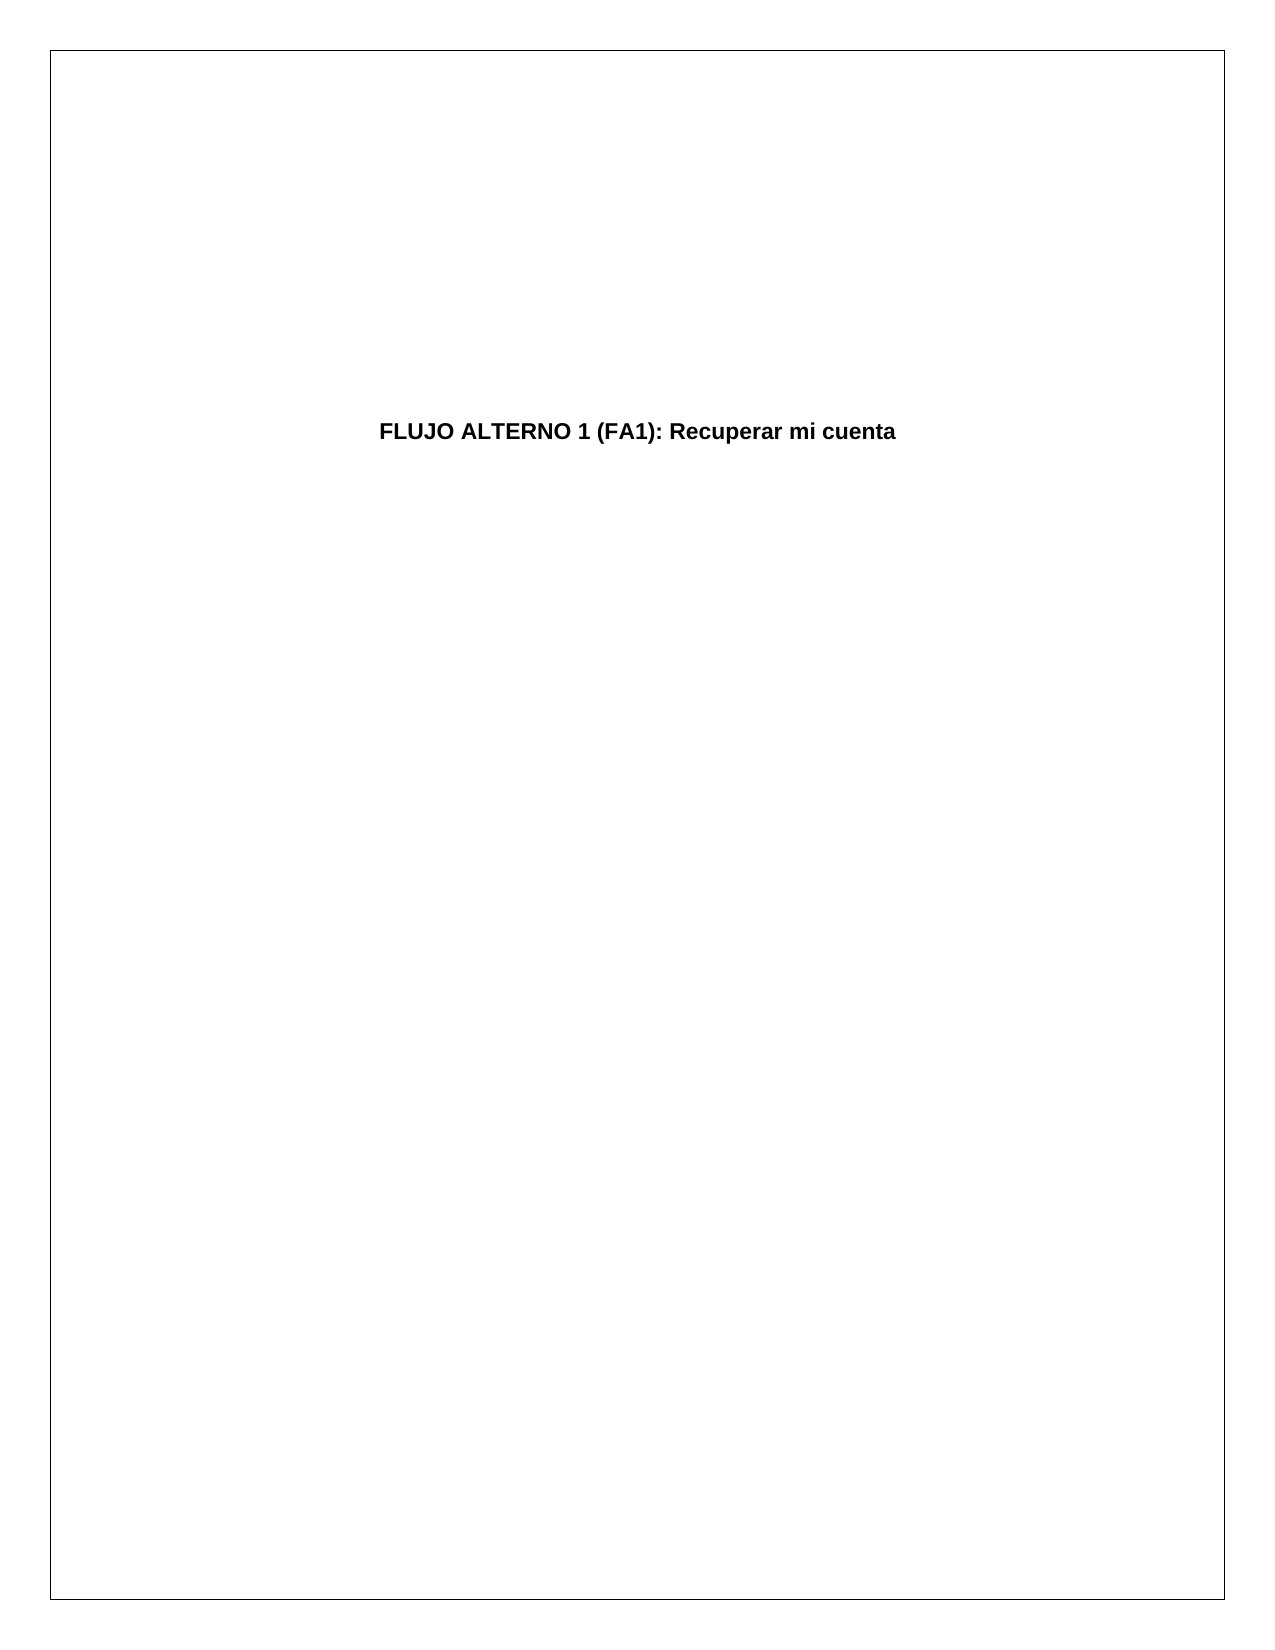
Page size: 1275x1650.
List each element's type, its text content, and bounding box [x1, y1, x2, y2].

text FLUJO ALTERNO 1 (FA1): Recuperar mi cuenta [177, 418, 1098, 444]
